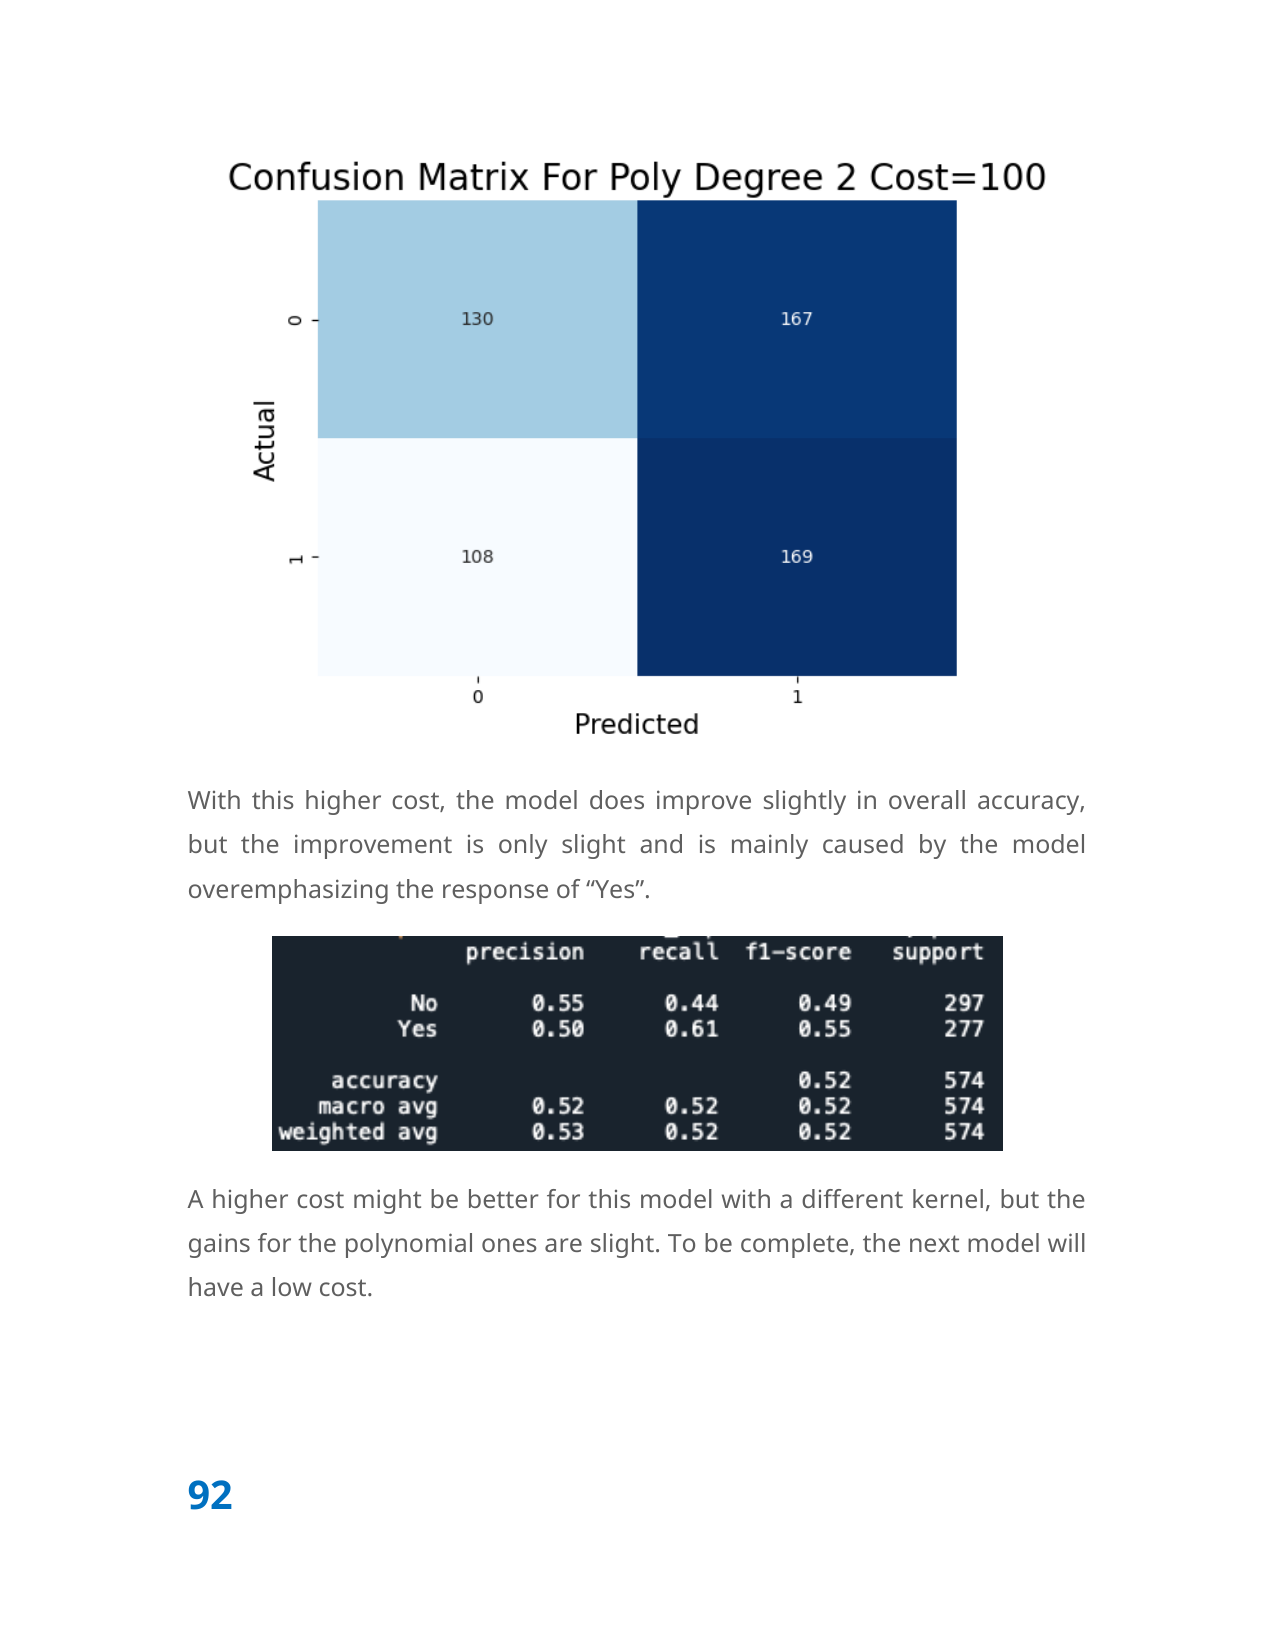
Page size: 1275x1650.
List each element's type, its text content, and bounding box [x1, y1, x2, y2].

text A higher cost might be better for this model with a different kernel, but the gains for the polynomial ones are slight. To be complete, the next model will have a low cost. [187, 1182, 1087, 1304]
picture [215, 150, 1060, 752]
text With this higher cost, the model does improve slightly in overall accuracy, but the improvement is only slight and is mainly caused by the model overemphasizing the response of “Yes”. [187, 783, 1087, 905]
picture [272, 936, 1003, 1151]
